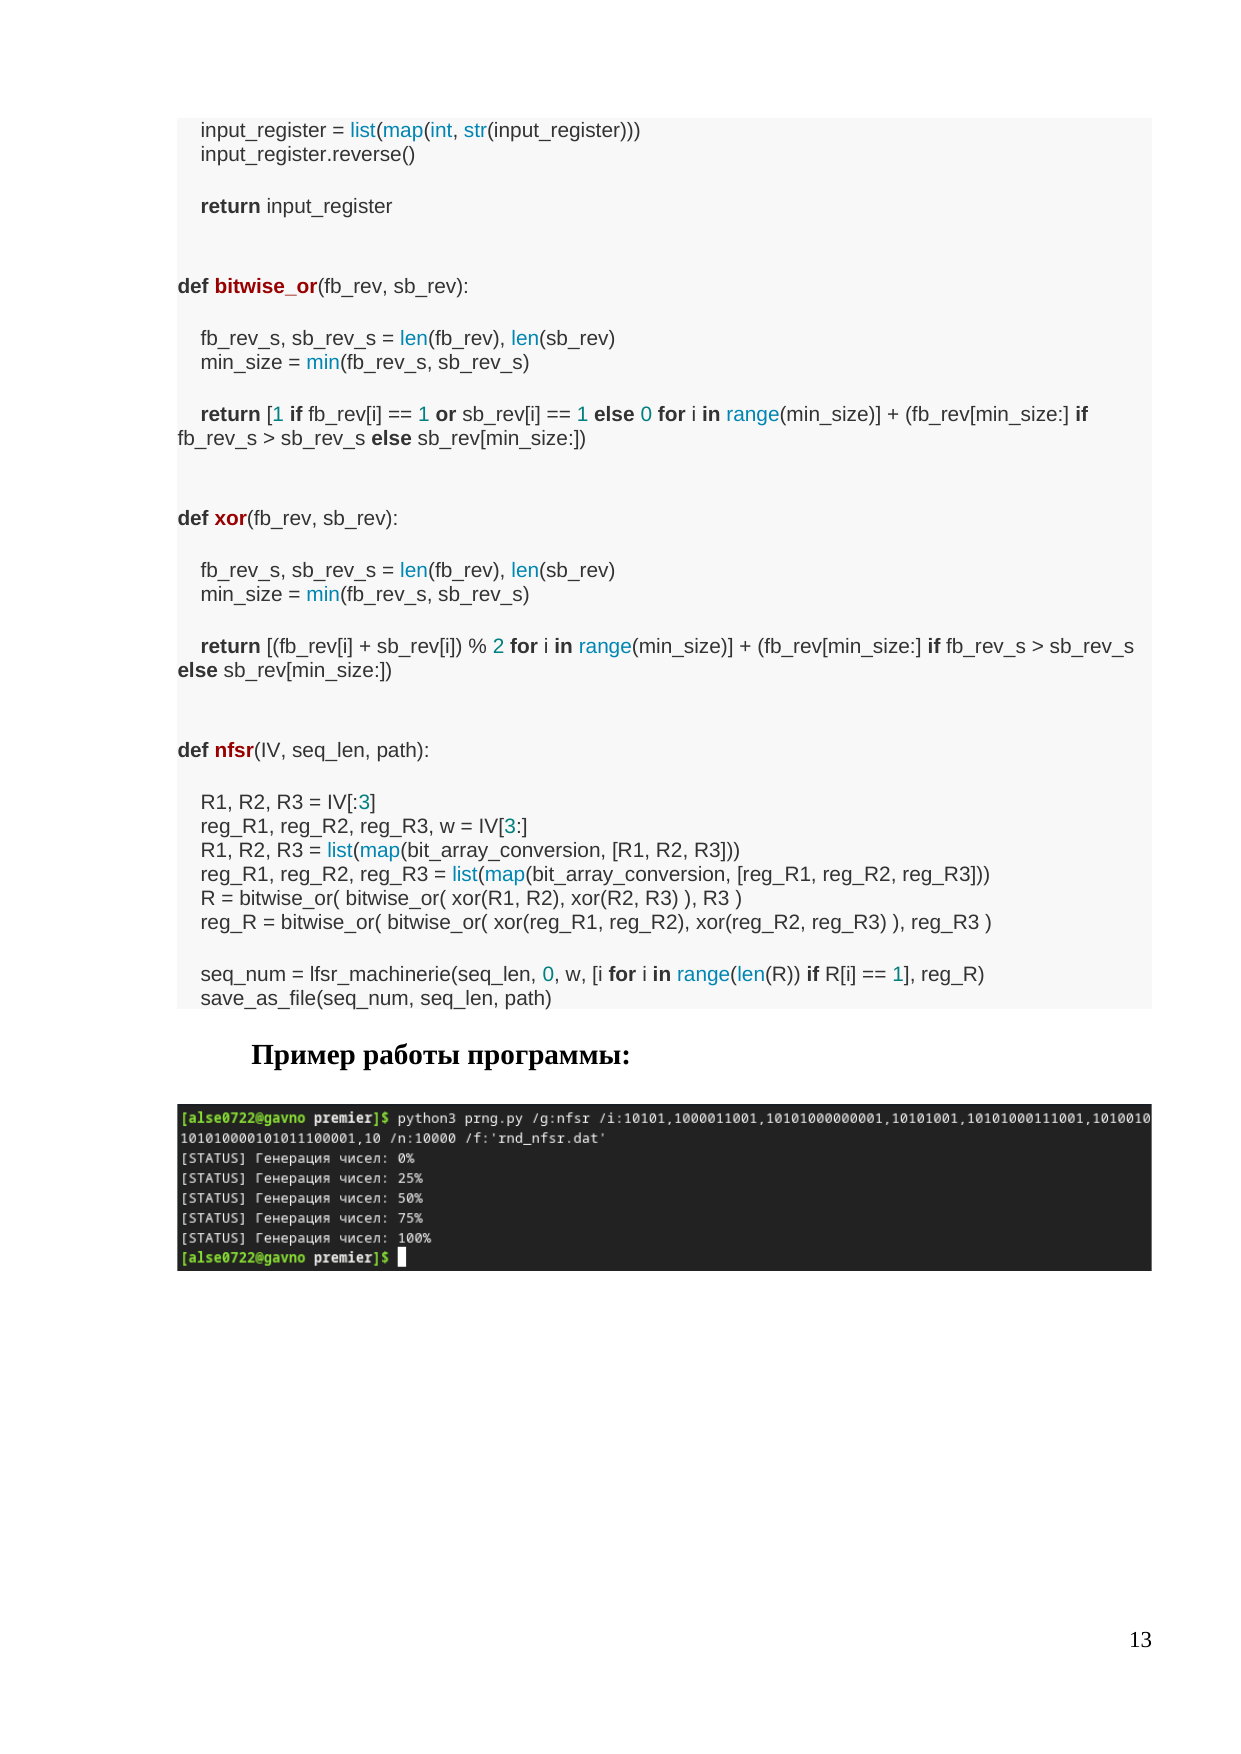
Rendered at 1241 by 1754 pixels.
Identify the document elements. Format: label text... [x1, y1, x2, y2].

text def nfsr(IV, seq_len, path): [177, 738, 1152, 762]
text Пример работы программы: [177, 1037, 1152, 1071]
text fb_rev_s, sb_rev_s = len(fb_rev), len(sb_rev) [177, 326, 1152, 350]
text def bitwise_or(fb_rev, sb_rev): [177, 274, 1152, 298]
text R1, R2, R3 = list(map(bit_array_conversion, [R1, R2, R3])) [177, 838, 1152, 862]
text min_size = min(fb_rev_s, sb_rev_s) [177, 582, 1152, 606]
text input_register = list(map(int, str(input_register))) [177, 118, 1152, 142]
text R = bitwise_or( bitwise_or( xor(R1, R2), xor(R2, R3) ), R3 ) [177, 886, 1152, 909]
text return input_register [177, 194, 1152, 218]
text def xor(fb_rev, sb_rev): [177, 506, 1152, 530]
picture [177, 1104, 1152, 1271]
text R1, R2, R3 = IV[:3] [177, 790, 1152, 814]
text save_as_file(seq_num, seq_len, path) [177, 986, 1152, 1009]
text return [1 if fb_rev[i] == 1 or sb_rev[i] == 1 else 0 for i in range(min_size)] + (fb_rev[min_size:] if fb_rev_s > sb_rev_s else sb_rev[min_size:]) [177, 402, 1152, 450]
text reg_R1, reg_R2, reg_R3, w = IV[3:] [177, 814, 1152, 838]
text seq_num = lfsr_machinerie(seq_len, 0, w, [i for i in range(len(R)) if R[i] == 1], reg_R) [177, 962, 1152, 986]
text return [(fb_rev[i] + sb_rev[i]) % 2 for i in range(min_size)] + (fb_rev[min_size:] if fb_rev_s > sb_rev_s else sb_rev[min_size:]) [177, 634, 1152, 682]
text reg_R = bitwise_or( bitwise_or( xor(reg_R1, reg_R2), xor(reg_R2, reg_R3) ), reg_R3 ) [177, 909, 1152, 933]
text fb_rev_s, sb_rev_s = len(fb_rev), len(sb_rev) [177, 558, 1152, 582]
text reg_R1, reg_R2, reg_R3 = list(map(bit_array_conversion, [reg_R1, reg_R2, reg_R3])) [177, 862, 1152, 886]
text input_register.reverse() [177, 142, 1152, 166]
text min_size = min(fb_rev_s, sb_rev_s) [177, 350, 1152, 374]
